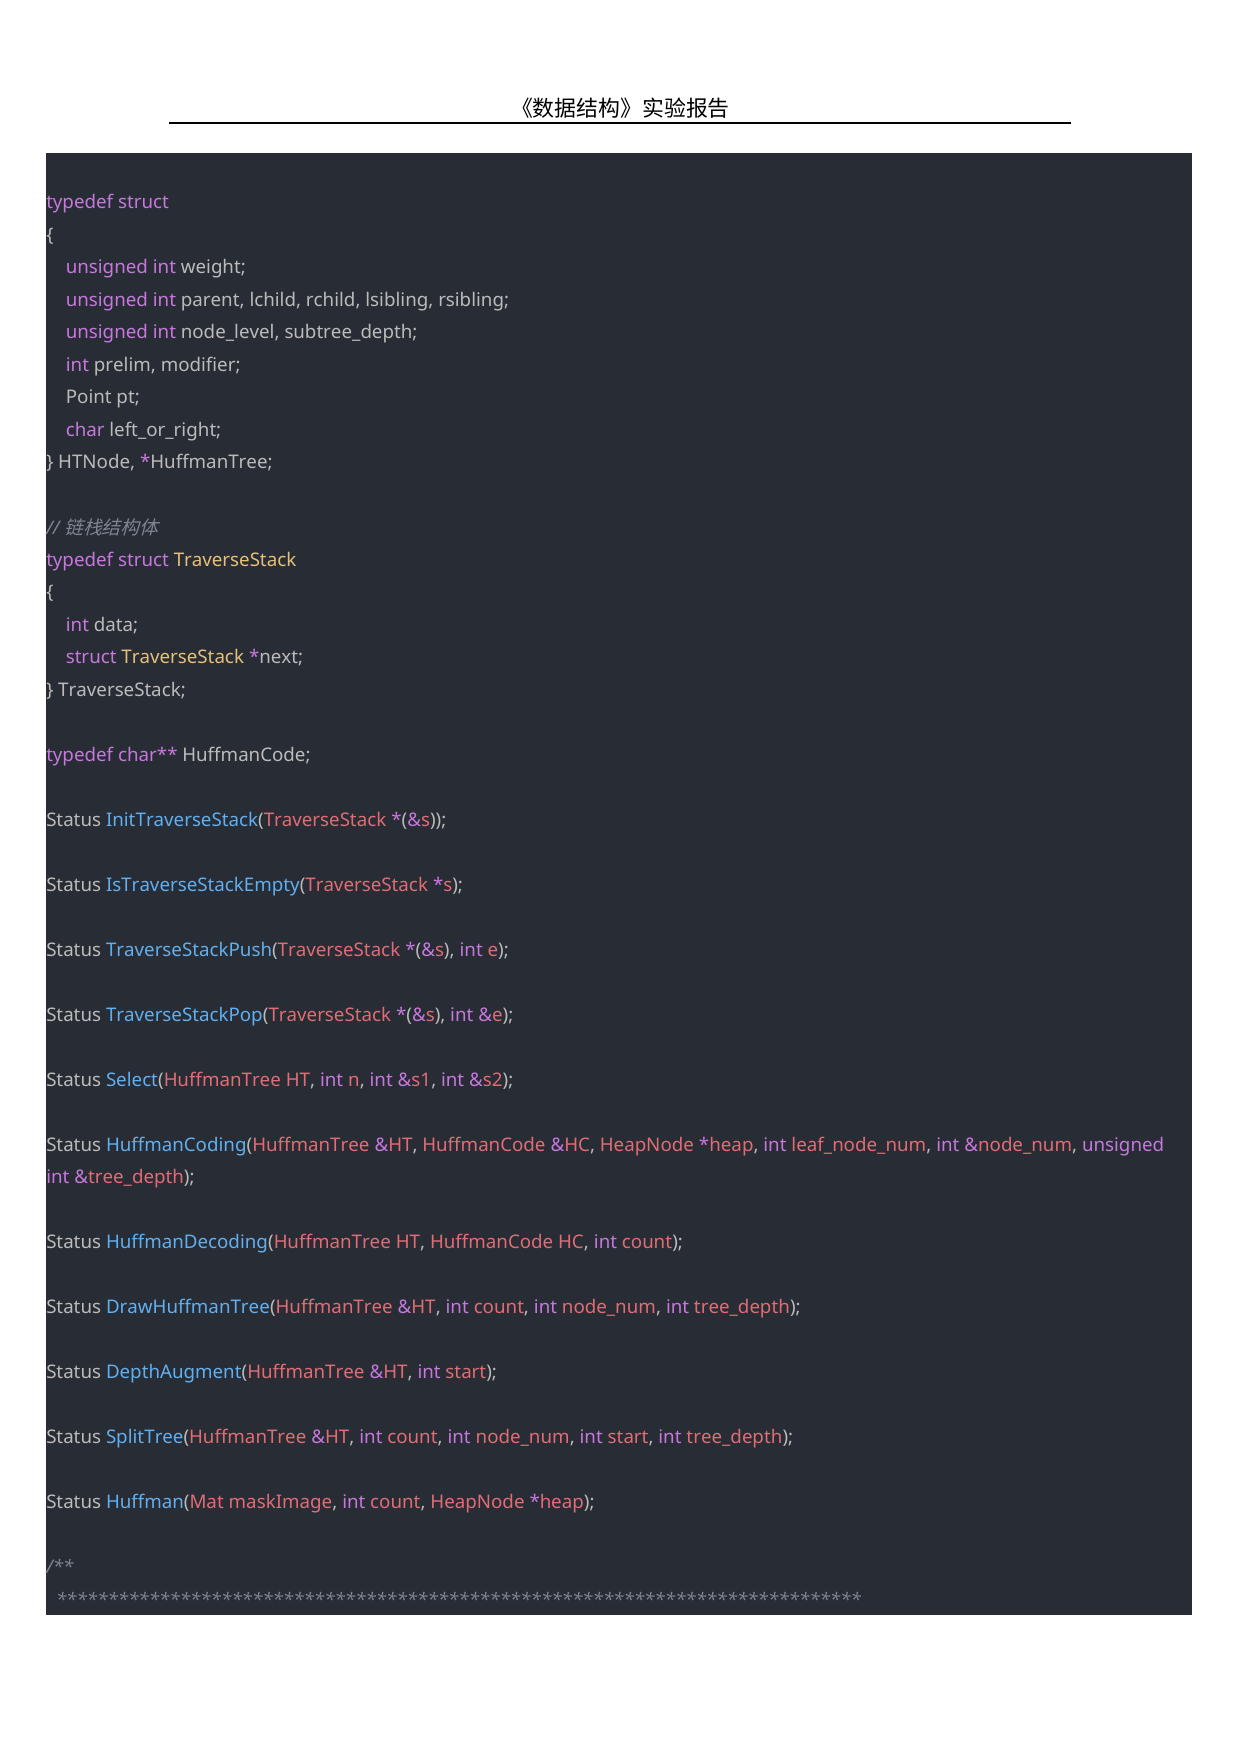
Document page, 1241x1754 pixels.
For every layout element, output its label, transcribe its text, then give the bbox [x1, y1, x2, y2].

text ****************************************************************************** [46, 1583, 1192, 1615]
text Status InitTraverseStack(TraverseStack *(&s)); [46, 803, 1192, 835]
text Status IsTraverseStackEmpty(TraverseStack *s); [46, 868, 1192, 900]
text Status DepthAugment(HuffmanTree &HT, int start); [46, 1355, 1192, 1388]
text struct TraverseStack *next; [46, 640, 1192, 673]
text Point pt; [46, 380, 1192, 413]
text Status DrawHuffmanTree(HuffmanTree &HT, int count, int node_num, int tree_depth); [46, 1290, 1192, 1323]
text { [46, 218, 1192, 250]
text int prelim, modifier; [46, 348, 1192, 380]
text typedef struct TraverseStack [46, 543, 1192, 575]
text unsigned int parent, lchild, rchild, lsibling, rsibling; [46, 283, 1192, 315]
text /** [46, 1550, 1192, 1583]
text unsigned int weight; [46, 250, 1192, 283]
text Status TraverseStackPop(TraverseStack *(&s), int &e); [46, 998, 1192, 1030]
text } TraverseStack; [46, 673, 1192, 705]
text { [46, 575, 1192, 608]
text Status SplitTree(HuffmanTree &HT, int count, int node_num, int start, int tree_depth); [46, 1420, 1192, 1453]
text Status HuffmanDecoding(HuffmanTree HT, HuffmanCode HC, int count); [46, 1225, 1192, 1258]
text unsigned int node_level, subtree_depth; [46, 315, 1192, 348]
text } HTNode, *HuffmanTree; [46, 445, 1192, 478]
text typedef struct [46, 185, 1192, 218]
text Status Select(HuffmanTree HT, int n, int &s1, int &s2); [46, 1063, 1192, 1095]
text Status HuffmanCoding(HuffmanTree &HT, HuffmanCode &HC, HeapNode *heap, int leaf_node_num, int &node_num, unsigned int &tree_depth); [46, 1128, 1192, 1193]
text char left_or_right; [46, 413, 1192, 445]
text typedef char** HuffmanCode; [46, 738, 1192, 770]
text Status TraverseStackPush(TraverseStack *(&s), int e); [46, 933, 1192, 965]
text int data; [46, 608, 1192, 640]
text // 链栈结构体 [46, 510, 1192, 543]
text Status Huffman(Mat maskImage, int count, HeapNode *heap); [46, 1485, 1192, 1518]
